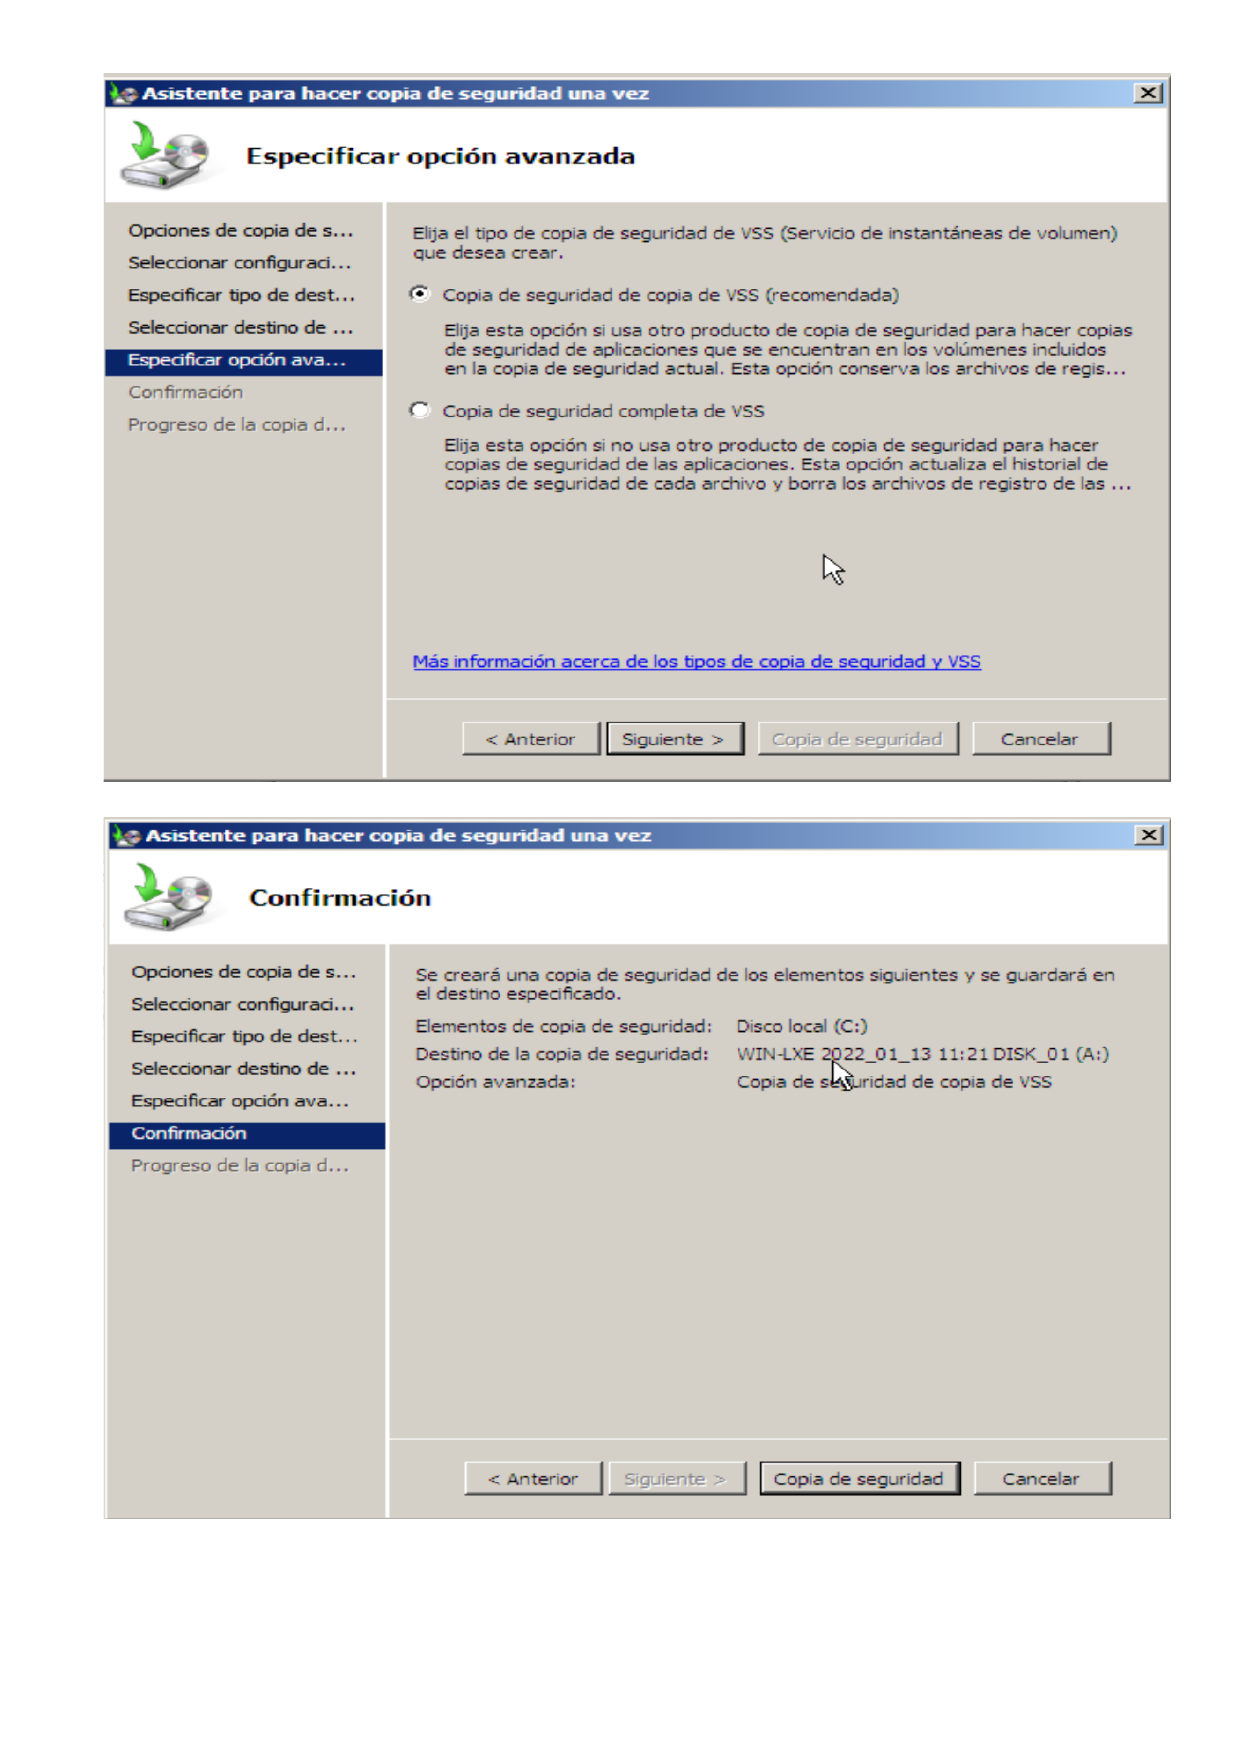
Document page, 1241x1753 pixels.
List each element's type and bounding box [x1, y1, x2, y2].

picture [103, 817, 1171, 1519]
picture [103, 73, 1171, 782]
